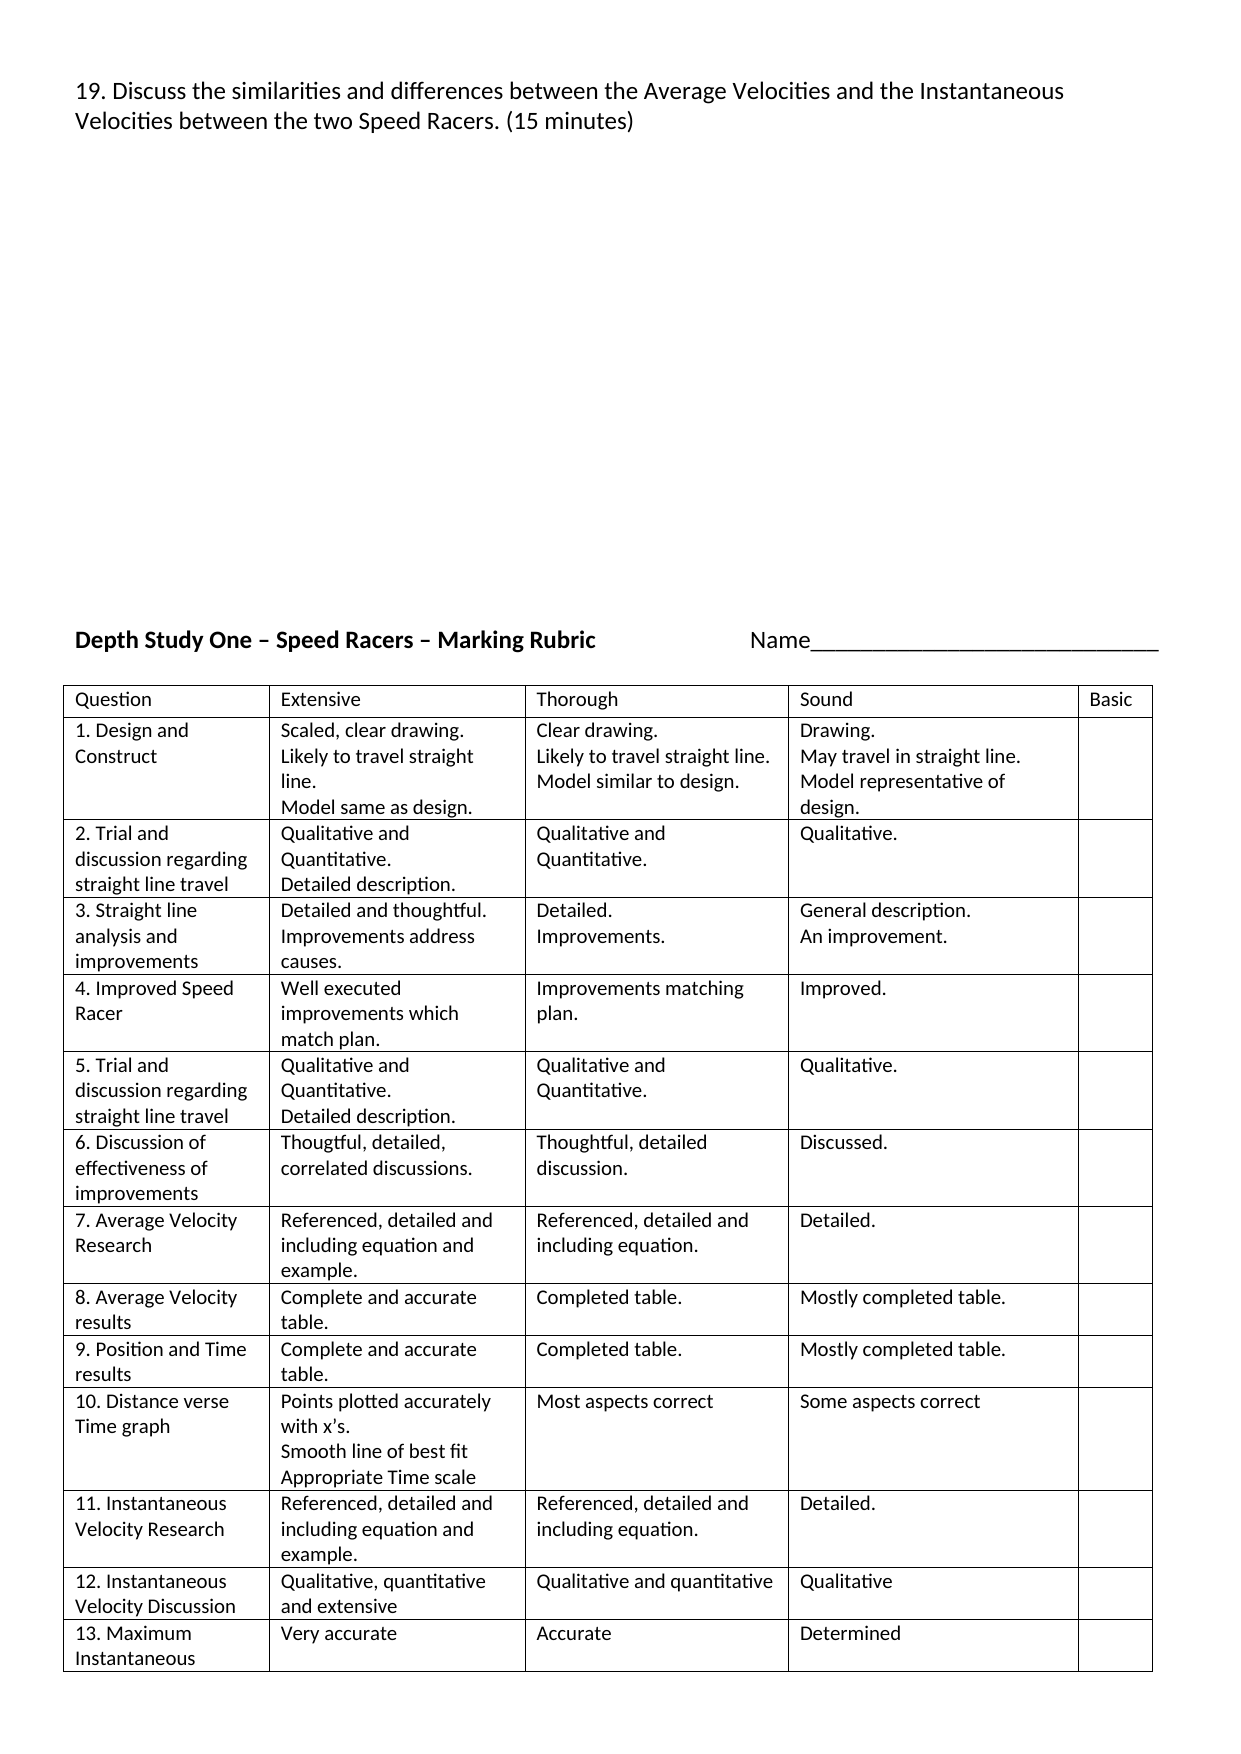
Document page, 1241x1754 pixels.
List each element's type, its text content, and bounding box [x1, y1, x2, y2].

table_header Basic [1079, 686, 1152, 717]
table_cell Most aspects correct [526, 1388, 788, 1489]
table_cell 8. Average Velocity results [64, 1284, 269, 1335]
table_cell Qualitative and Quantitative. Detailed description. [270, 820, 525, 897]
table_cell [1079, 898, 1152, 974]
table_cell [1079, 1491, 1152, 1567]
table_cell Improvements matching plan. [526, 975, 788, 1051]
table_cell Drawing. May travel in straight line. Model representative of design. [789, 718, 1078, 819]
table_cell [1079, 1620, 1152, 1671]
table_cell [1079, 1284, 1152, 1335]
table_cell 9. Position and Time results [64, 1336, 269, 1387]
table_cell 7. Average Velocity Research [64, 1207, 269, 1283]
table_cell Completed table. [526, 1336, 788, 1387]
table_cell Some aspects correct [789, 1388, 1078, 1489]
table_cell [526, 1568, 788, 1619]
table_cell [1079, 1568, 1152, 1619]
table_cell 4. Improved Speed Racer [64, 975, 269, 1051]
table_cell Qualitative [789, 1568, 1078, 1619]
table_cell Improved. [789, 975, 1078, 1051]
text Depth Study One – Speed Racers – Marking Rubric Name____________________________ [75, 624, 1165, 655]
table_cell Referenced, detailed and including equation and example. [270, 1207, 525, 1283]
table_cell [64, 1620, 269, 1671]
table_cell Well executed improvements which match plan. [270, 975, 525, 1051]
table_cell Detailed. [789, 1207, 1078, 1283]
table_cell 6. Discussion of effectiveness of improvements [64, 1130, 269, 1206]
table_cell 5. Trial and discussion regarding straight line travel [64, 1052, 269, 1128]
table_header Thorough [526, 686, 788, 717]
table_cell [1079, 1336, 1152, 1387]
table_cell [1079, 975, 1152, 1051]
table_cell Accurate [526, 1620, 788, 1671]
table_cell Referenced, detailed and including equation and example. [270, 1491, 525, 1567]
table_cell Qualitative. [789, 820, 1078, 897]
table_header Question [64, 686, 269, 717]
text 19. Discuss the similarities and differences between the Average Velocities and the Instantaneous Velocities between the two Speed Racers. (15 minutes) [75, 75, 1165, 136]
table_cell [1079, 1052, 1152, 1128]
table_cell Complete and accurate table. [270, 1336, 525, 1387]
table_cell Qualitative and Quantitative. [526, 1052, 788, 1128]
table_cell 10. Distance verse Time graph [64, 1388, 269, 1489]
table_cell Thoughtful, detailed discussion. [526, 1130, 788, 1206]
table_cell Complete and accurate table. [270, 1284, 525, 1335]
table_cell 11. Instantaneous Velocity Research [64, 1491, 269, 1567]
table_cell 3. Straight line analysis and improvements [64, 898, 269, 974]
table_cell Qualitative. [789, 1052, 1078, 1128]
table_cell Determined [789, 1620, 1078, 1671]
table_header Extensive [270, 686, 525, 717]
table_cell Qualitative and Quantitative. Detailed description. [270, 1052, 525, 1128]
table_cell Qualitative and Quantitative. [526, 820, 788, 897]
table_cell Very accurate [270, 1620, 525, 1671]
table_header Sound [789, 686, 1078, 717]
table_cell Detailed. Improvements. [526, 898, 788, 974]
table_cell Detailed. [789, 1491, 1078, 1567]
table_cell 12. Instantaneous Velocity Discussion [64, 1568, 269, 1619]
table_cell Discussed. [789, 1130, 1078, 1206]
table_cell Scaled, clear drawing. Likely to travel straight line. Model same as design. [270, 718, 525, 819]
table_cell [1079, 820, 1152, 897]
table_cell Mostly completed table. [789, 1284, 1078, 1335]
table_cell Thougtful, detailed, correlated discussions. [270, 1130, 525, 1206]
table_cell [270, 1568, 525, 1619]
table_cell Referenced, detailed and including equation. [526, 1491, 788, 1567]
table_cell [1079, 1130, 1152, 1206]
table_cell Mostly completed table. [789, 1336, 1078, 1387]
table_cell Detailed and thoughtful. Improvements address causes. [270, 898, 525, 974]
table_cell Clear drawing. Likely to travel straight line. Model similar to design. [526, 718, 788, 819]
table_cell [1079, 1207, 1152, 1283]
table_cell [1079, 718, 1152, 819]
table_cell Referenced, detailed and including equation. [526, 1207, 788, 1283]
table_cell Points plotted accurately with x’s. Smooth line of best fit Appropriate Time scale [270, 1388, 525, 1489]
table_cell 1. Design and Construct [64, 718, 269, 819]
table_cell Completed table. [526, 1284, 788, 1335]
table_cell General description. An improvement. [789, 898, 1078, 974]
table_cell [1079, 1388, 1152, 1489]
table_cell 2. Trial and discussion regarding straight line travel [64, 820, 269, 897]
